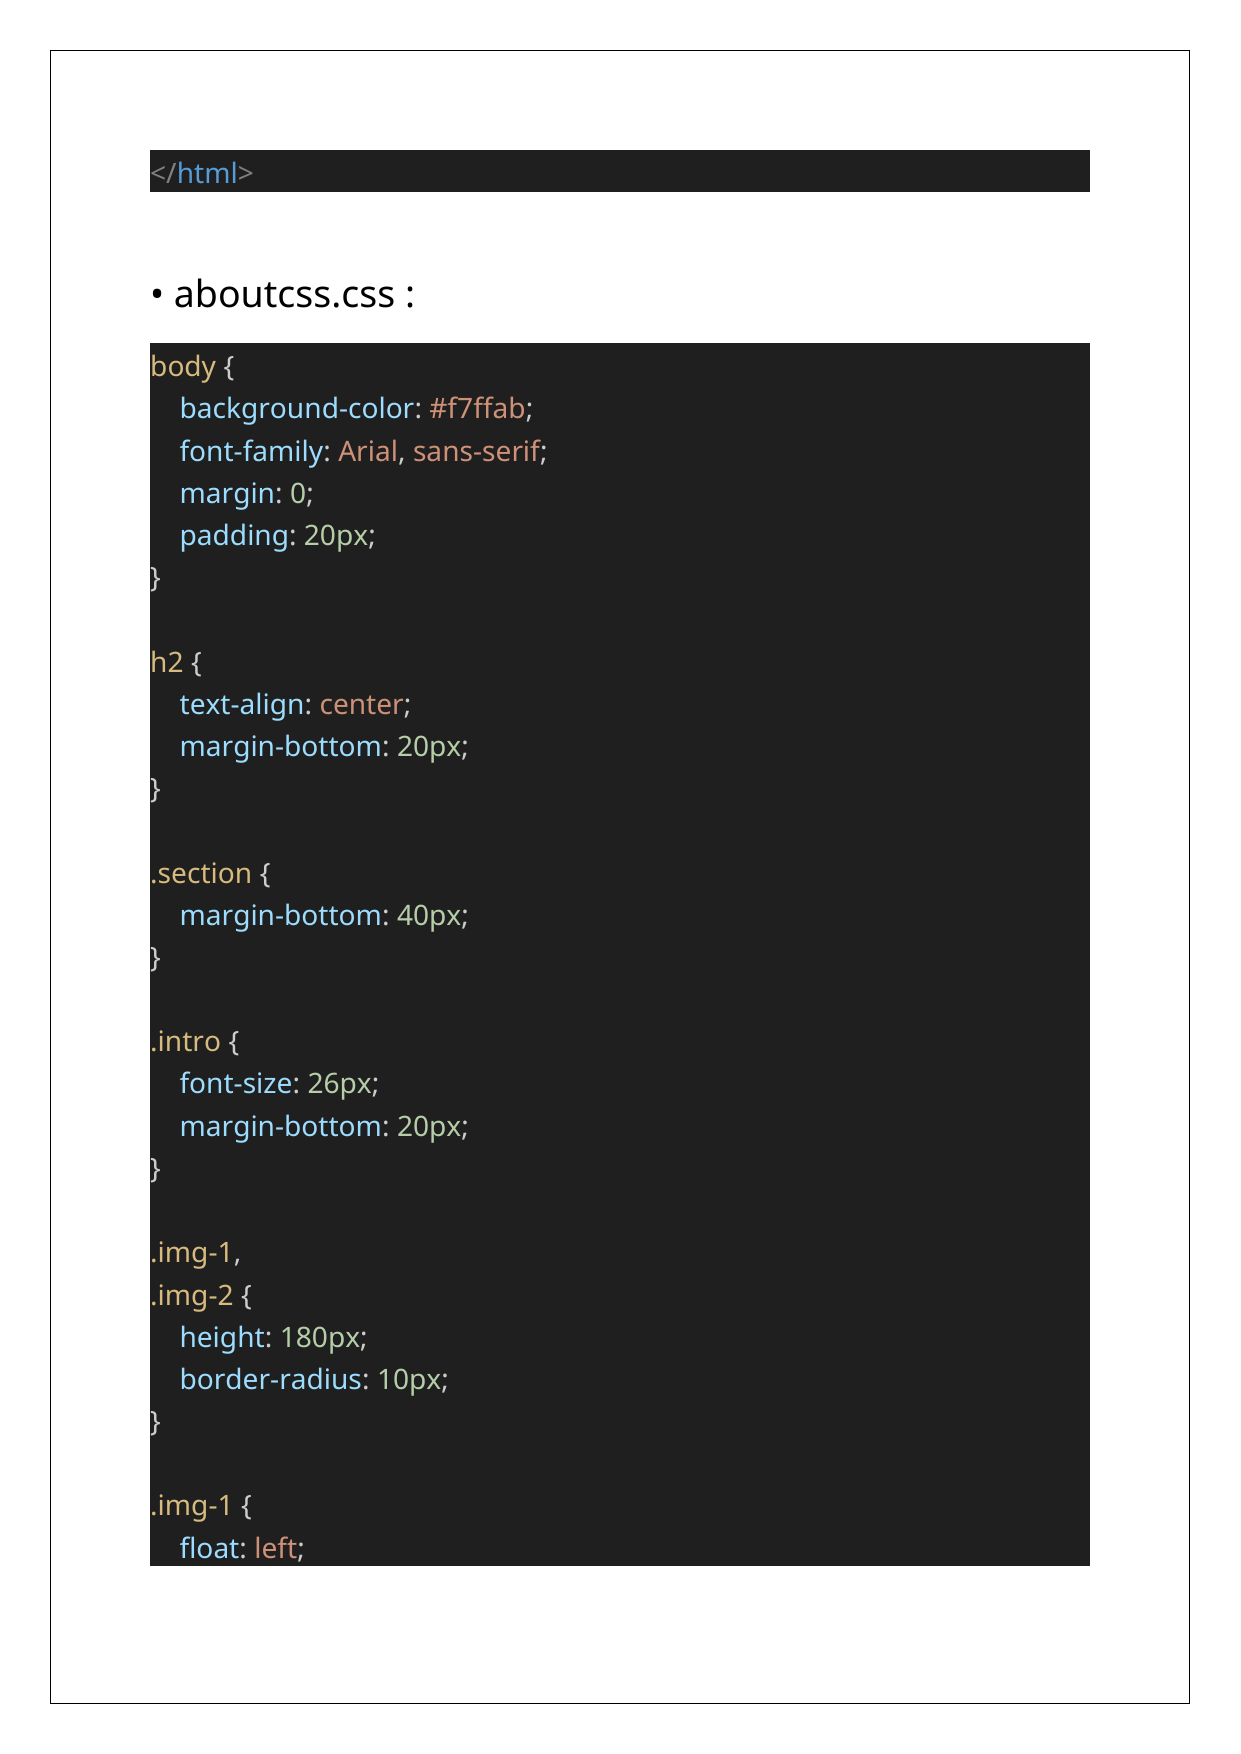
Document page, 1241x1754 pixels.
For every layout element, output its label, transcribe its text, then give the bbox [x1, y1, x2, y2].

text text-align: center; [150, 680, 1090, 722]
text } [150, 554, 1090, 596]
text body { [150, 343, 1090, 385]
text height: 180px; [150, 1313, 1090, 1355]
text margin-bottom: 20px; [150, 722, 1090, 765]
text border-radius: 10px; [150, 1355, 1090, 1397]
text background-color: #f7ffab; [150, 385, 1090, 427]
text .intro { [150, 1018, 1090, 1060]
text margin-bottom: 40px; [150, 891, 1090, 933]
text .section { [150, 849, 1090, 891]
text h2 { [150, 638, 1090, 680]
text } [150, 1397, 1090, 1440]
text .img-1, [150, 1229, 1090, 1271]
text float: left; [150, 1524, 1090, 1566]
text .img-2 { [150, 1271, 1090, 1313]
text </html> [150, 150, 1090, 192]
text font-size: 26px; [150, 1060, 1090, 1102]
text margin: 0; [150, 469, 1090, 512]
text } [150, 1144, 1090, 1187]
text margin-bottom: 20px; [150, 1102, 1090, 1144]
text .img-1 { [150, 1482, 1090, 1524]
text padding: 20px; [150, 512, 1090, 554]
text • aboutcss.css : [150, 267, 1090, 318]
text font-family: Arial, sans-serif; [150, 427, 1090, 469]
text } [150, 933, 1090, 976]
text } [150, 765, 1090, 807]
